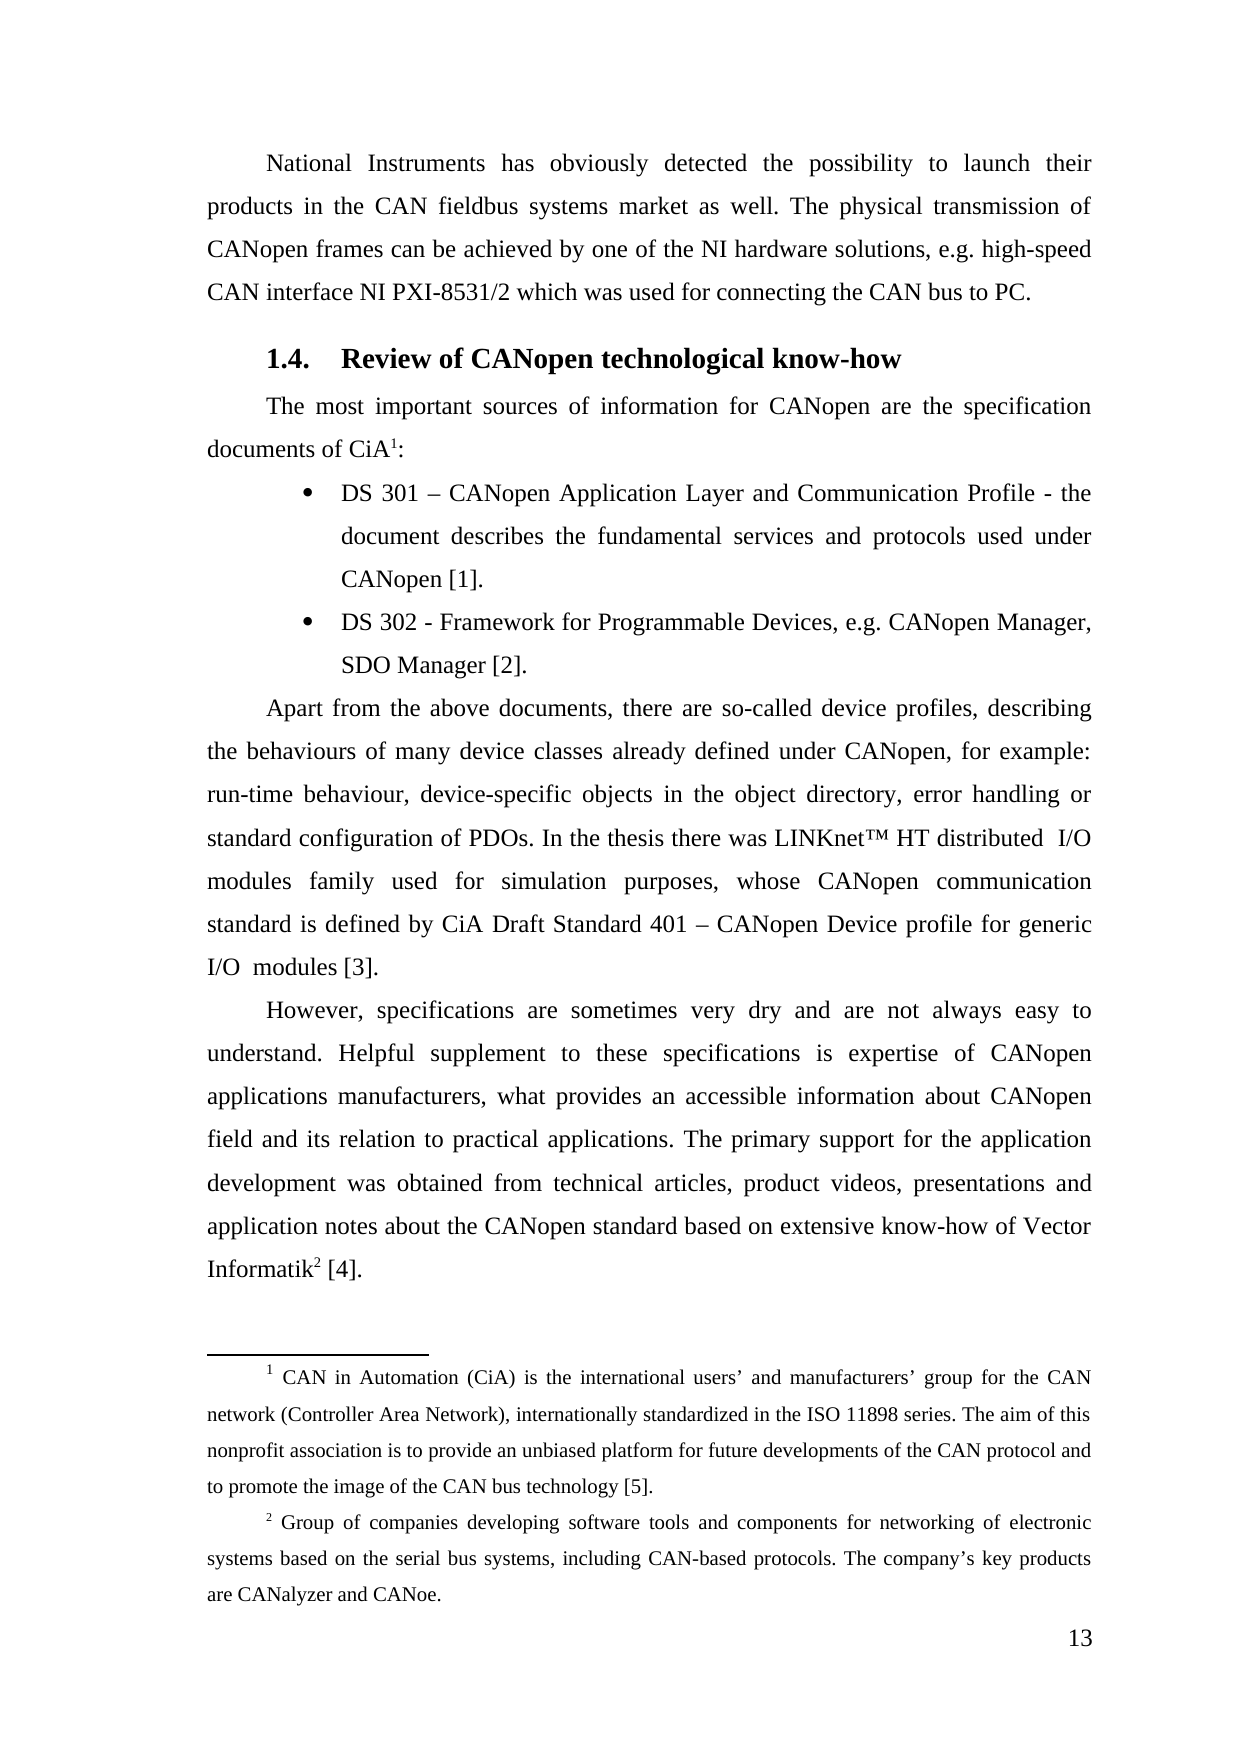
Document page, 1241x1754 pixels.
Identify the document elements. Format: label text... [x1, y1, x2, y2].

subtitle Review of CANopen technological know-how [266, 341, 1092, 374]
text The most important sources of information for CANopen are the specification documents of CiA: [207, 391, 1092, 463]
text National Instruments has obviously detected the possibility to launch their products in the CAN fieldbus systems market as well. The physical transmission of CANopen frames can be achieved by one of the NI hardware solutions, e.g. high-speed CAN interface NI PXI-8531/2 which was used for connecting the CAN bus to PC. [207, 148, 1092, 306]
list DS 301 – CANopen Application Layer and Communication Profile - the document describes the fundamental services and protocols used under CANopen [1]. [303, 478, 1092, 593]
list DS 302 - Framework for Programmable Devices, e.g. CANopen Manager, SDO Manager [2]. [303, 607, 1092, 679]
text However, specifications are sometimes very dry and are not always easy to understand. Helpful supplement to these specifications is expertise of CANopen applications manufacturers, what provides an accessible information about CANopen field and its relation to practical applications. The primary support for the application development was obtained from technical articles, product videos, presentations and application notes about the CANopen standard based on extensive know-how of Vector Informatik [4]. [207, 995, 1092, 1283]
text Apart from the above documents, there are so-called device profiles, describing the behaviours of many device classes already defined under CANopen, for example: run-time behaviour, device-specific objects in the object directory, error handling or standard configuration of PDOs. In the thesis there was LINKnet™ HT distributed I/O modules family used for simulation purposes, whose CANopen communication standard is defined by CiA Draft Standard 401 – CANopen Device profile for generic I/O modules [3]. [207, 693, 1092, 981]
